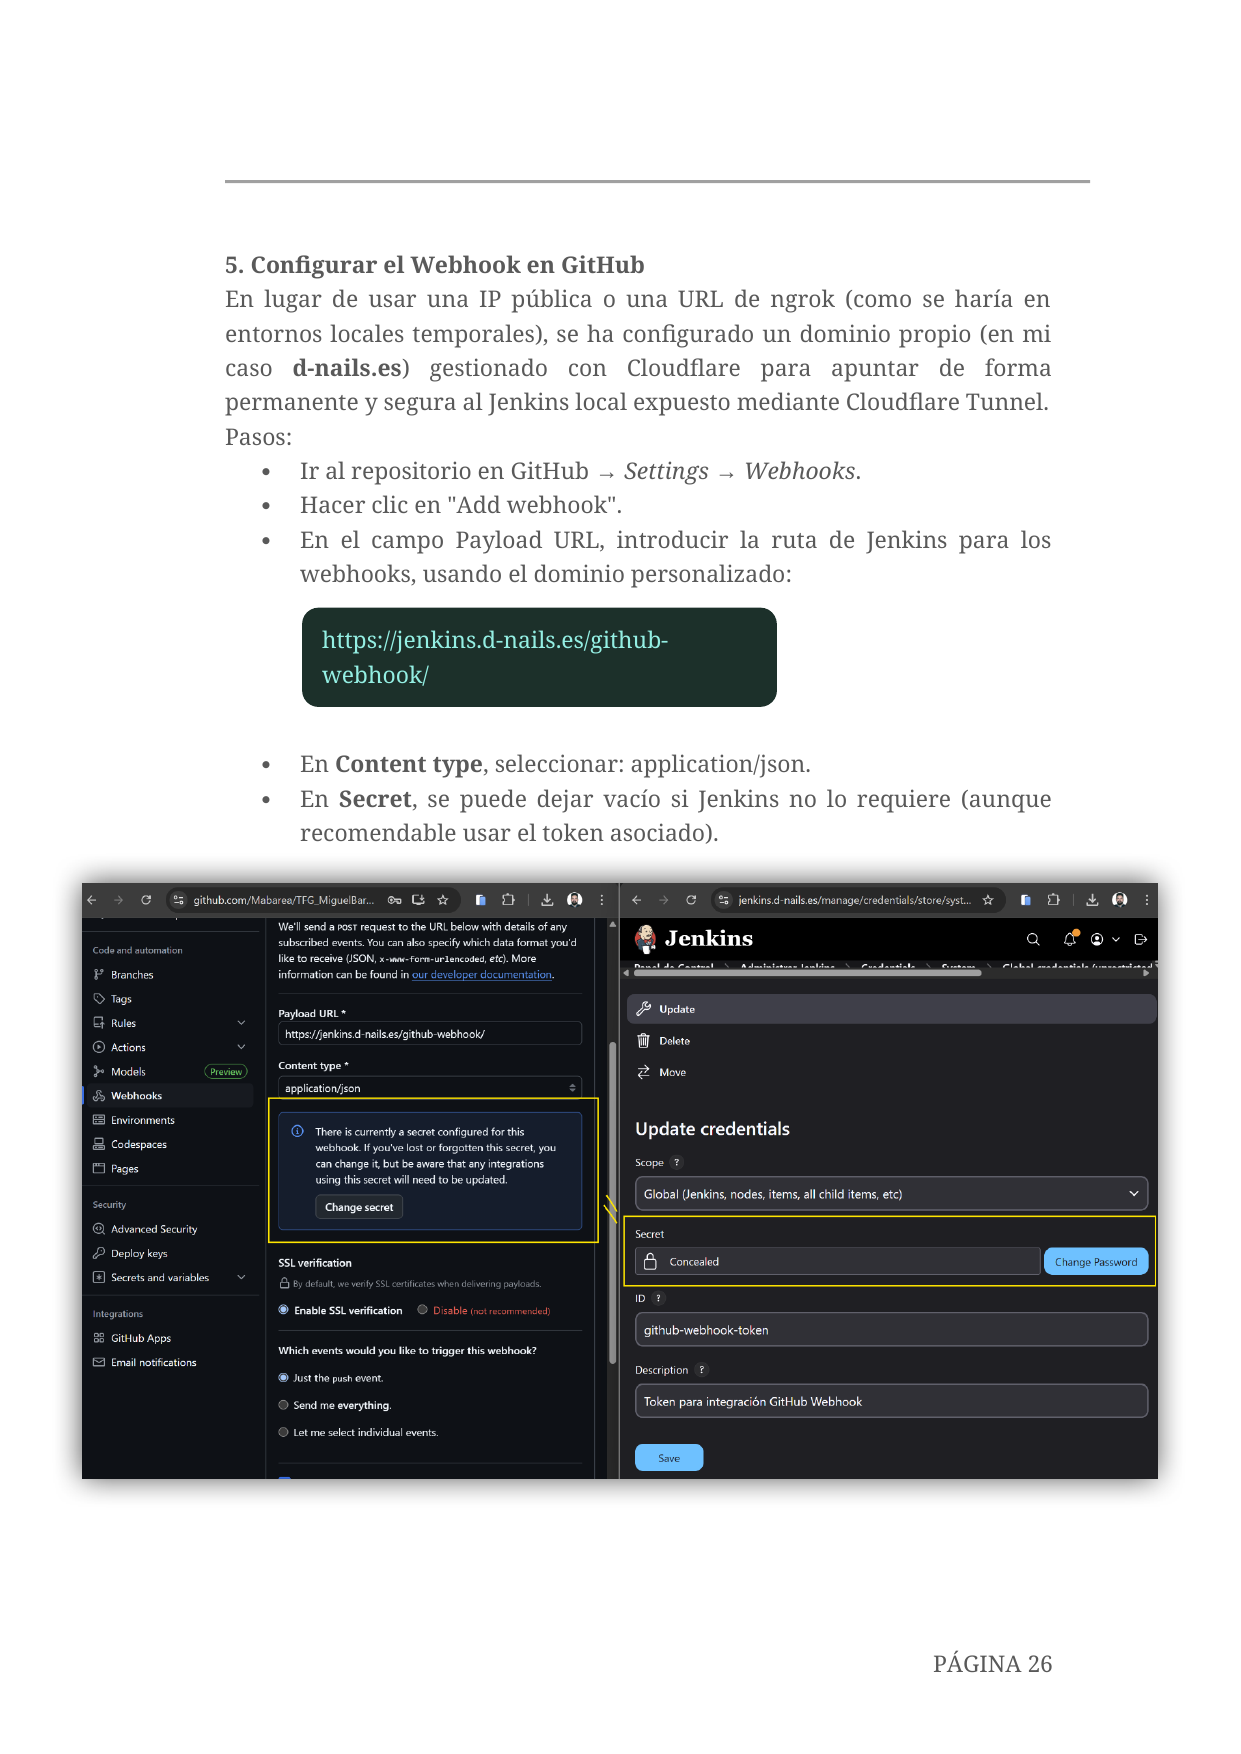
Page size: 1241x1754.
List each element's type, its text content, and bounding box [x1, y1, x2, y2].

picture [82, 883, 1158, 1479]
list En Secret, se puede dejar vacío si Jenkins no lo requiere (aunque recomendable usar el token asociado). [262, 783, 1053, 848]
text 5. Configurar el Webhook en GitHub [225, 249, 1053, 280]
list Ir al repositorio en GitHub → Settings → Webhooks. [262, 455, 1053, 486]
list Hacer clic en "Add webhook". [262, 489, 1053, 521]
list En Content type, seleccionar: application/json. [262, 748, 1053, 780]
text En lugar de usar una IP pública o una URL de ngrok (como se haría en entornos locales temporales), se ha configurado un dominio propio (en mi caso d-nails.es) gestionado con Cloudflare para apuntar de forma permanente y segura al Jenkins local expuesto mediante Cloudflare Tunnel. [225, 283, 1053, 417]
text Pasos: [225, 421, 1053, 452]
list En el campo Payload URL, introducir la ruta de Jenkins para los webhooks, usando el dominio personalizado: [262, 524, 1053, 589]
